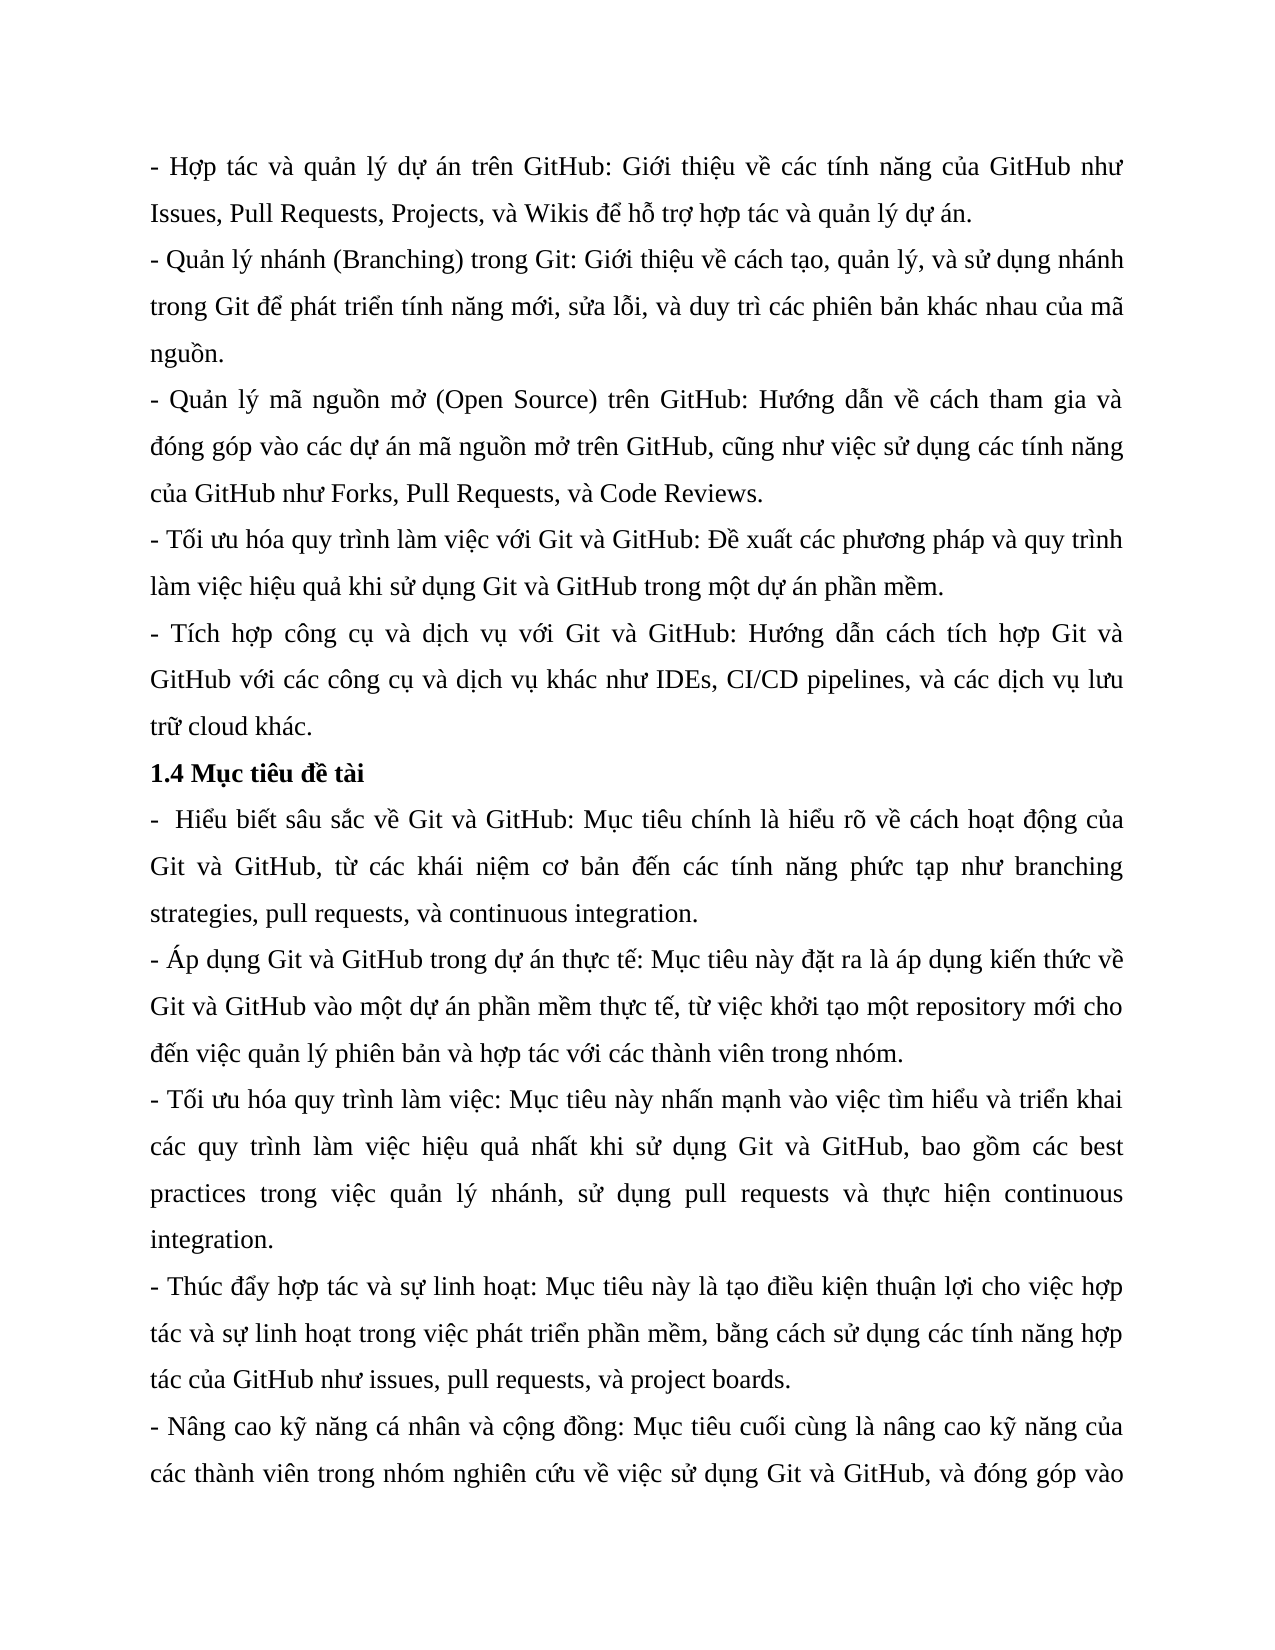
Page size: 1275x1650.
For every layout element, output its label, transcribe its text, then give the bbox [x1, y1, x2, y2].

text - Hiểu biết sâu sắc về Git và GitHub: Mục tiêu chính là hiểu rõ về cách hoạt động của Git và GitHub, từ các khái niệm cơ bản đến các tính năng phức tạp như branching strategies, pull requests, và continuous integration. [150, 803, 1125, 928]
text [150, 1410, 1125, 1488]
text - Tối ưu hóa quy trình làm việc với Git và GitHub: Đề xuất các phương pháp và quy trình làm việc hiệu quả khi sử dụng Git và GitHub trong một dự án phần mềm. [150, 523, 1125, 601]
text - Áp dụng Git và GitHub trong dự án thực tế: Mục tiêu này đặt ra là áp dụng kiến thức về Git và GitHub vào một dự án phần mềm thực tế, từ việc khởi tạo một repository mới cho đến việc quản lý phiên bản và hợp tác với các thành viên trong nhóm. [150, 943, 1125, 1068]
text - Quản lý nhánh (Branching) trong Git: Giới thiệu về cách tạo, quản lý, và sử dụng nhánh trong Git để phát triển tính năng mới, sửa lỗi, và duy trì các phiên bản khác nhau của mã nguồn. [150, 243, 1125, 368]
text - Hợp tác và quản lý dự án trên GitHub: Giới thiệu về các tính năng của GitHub như Issues, Pull Requests, Projects, và Wikis để hỗ trợ hợp tác và quản lý dự án. [150, 150, 1125, 228]
text - Tích hợp công cụ và dịch vụ với Git và GitHub: Hướng dẫn cách tích hợp Git và GitHub với các công cụ và dịch vụ khác như IDEs, CI/CD pipelines, và các dịch vụ lưu trữ cloud khác. [150, 617, 1125, 741]
text - Thúc đẩy hợp tác và sự linh hoạt: Mục tiêu này là tạo điều kiện thuận lợi cho việc hợp tác và sự linh hoạt trong việc phát triển phần mềm, bằng cách sử dụng các tính năng hợp tác của GitHub như issues, pull requests, và project boards. [150, 1270, 1125, 1394]
text - Quản lý mã nguồn mở (Open Source) trên GitHub: Hướng dẫn về cách tham gia và đóng góp vào các dự án mã nguồn mở trên GitHub, cũng như việc sử dụng các tính năng của GitHub như Forks, Pull Requests, và Code Reviews. [150, 383, 1125, 508]
subtitle 1.4 Mục tiêu đề tài [150, 757, 1125, 788]
text - Tối ưu hóa quy trình làm việc: Mục tiêu này nhấn mạnh vào việc tìm hiểu và triển khai các quy trình làm việc hiệu quả nhất khi sử dụng Git và GitHub, bao gồm các best practices trong việc quản lý nhánh, sử dụng pull requests và thực hiện continuous integration. [150, 1083, 1125, 1254]
